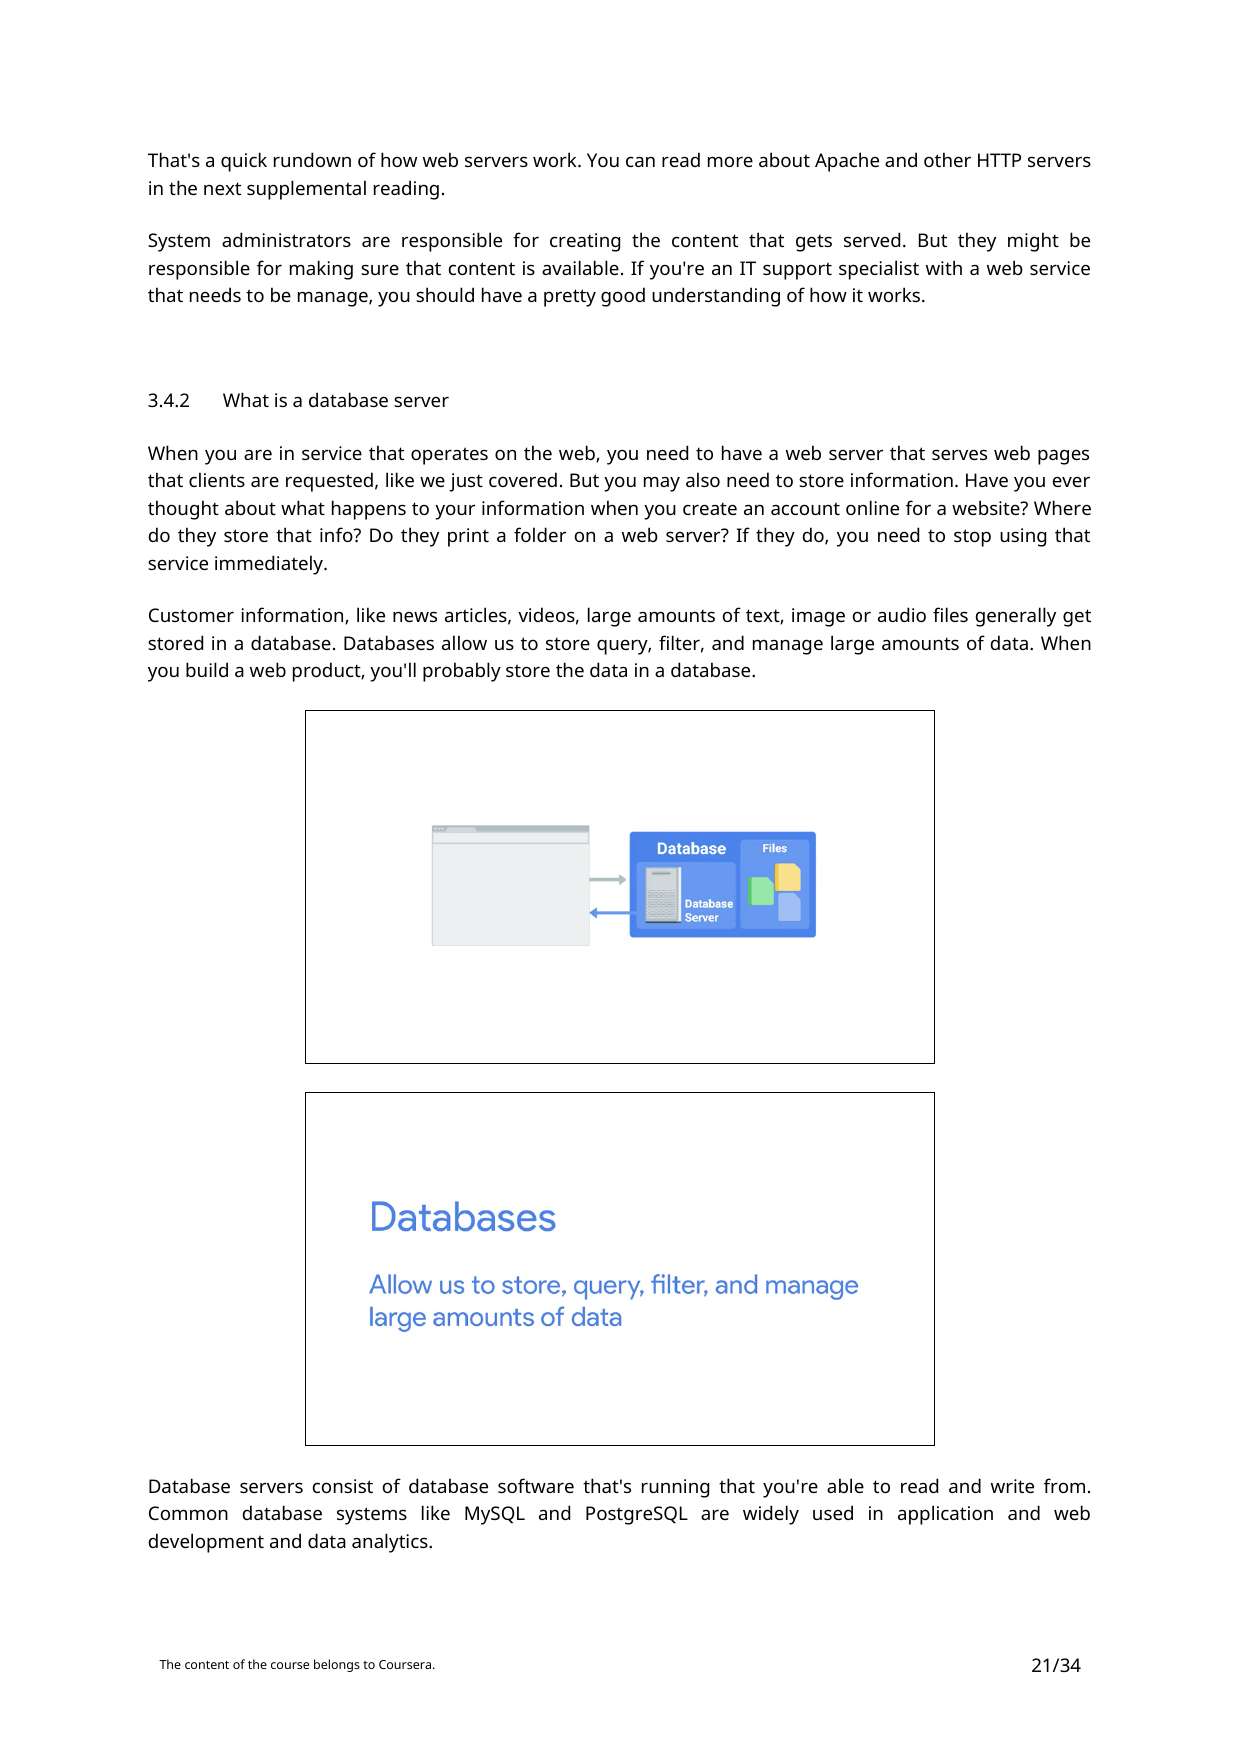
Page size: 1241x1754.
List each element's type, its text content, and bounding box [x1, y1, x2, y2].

picture [306, 1093, 934, 1445]
text That's a quick rundown of how web servers work. You can read more about Apache and other HTTP servers in the next supplemental reading. [148, 148, 1093, 201]
subtitle What is a database server [148, 388, 1093, 413]
text Database servers consist of database software that's running that you're able to read and write from. Common database systems like MySQL and PostgreSQL are widely used in application and web development and data analytics. [148, 1473, 1093, 1553]
text System administrators are responsible for creating the content that gets served. But they might be responsible for making sure that content is available. If you're an IT support specialist with a web service that needs to be manage, you should have a pretty good understanding of how it works. [148, 228, 1093, 308]
text Customer information, like news articles, videos, large amounts of text, image or audio files generally get stored in a database. Databases allow us to store query, filter, and manage large amounts of data. When you build a web product, you'll probably store the data in a database. [148, 603, 1093, 683]
picture [306, 711, 934, 1063]
text When you are in service that operates on the web, you need to have a web server that serves web pages that clients are requested, like we just covered. But you may also need to store information. Have you ever thought about what happens to your information when you create an account online for a website? Where do they store that info? Do they print a folder on a web server? If they do, you need to stop using that service immediately. [148, 440, 1093, 576]
